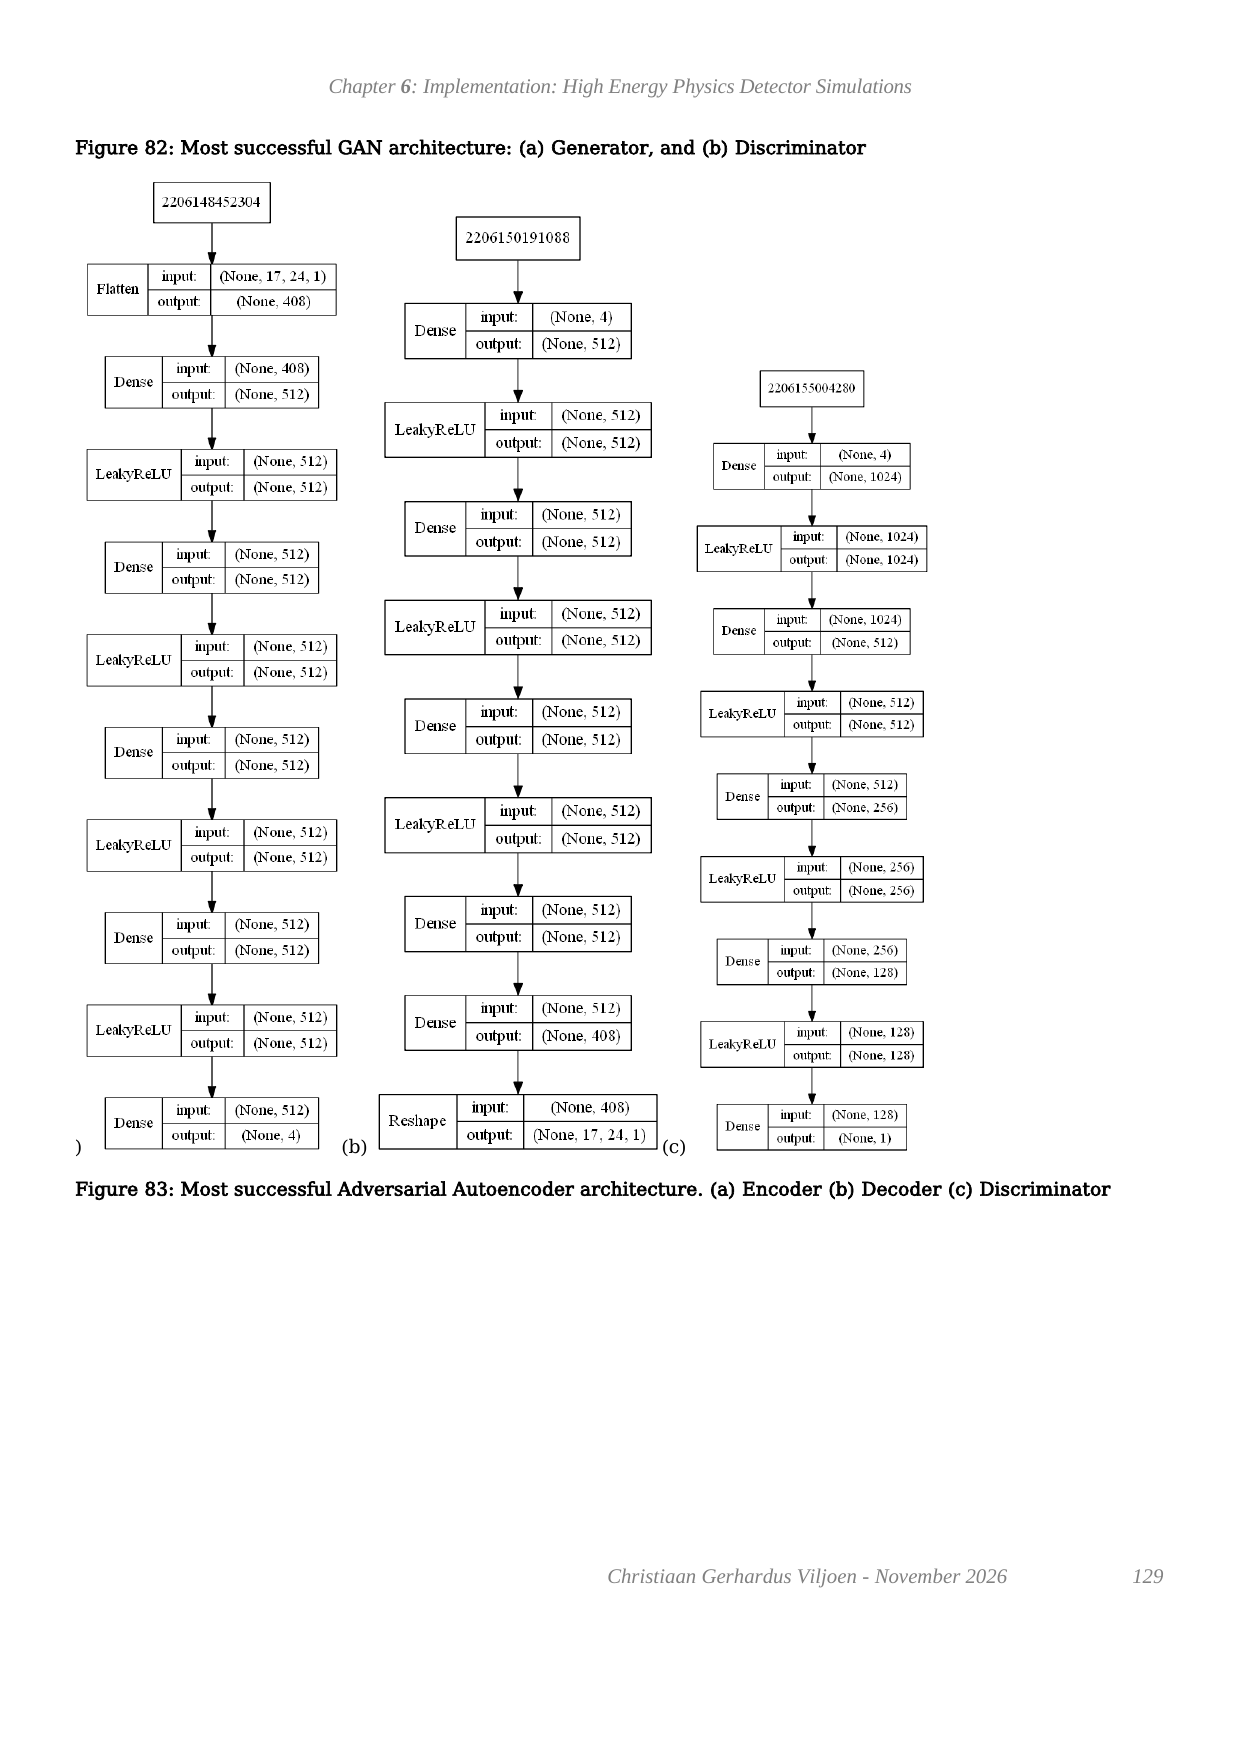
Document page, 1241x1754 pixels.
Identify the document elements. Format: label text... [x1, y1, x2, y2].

text Figure 82: Most successful GAN architecture: (a) Generator, and (b) Discriminator [75, 135, 1165, 158]
picture [374, 211, 661, 1154]
picture [82, 177, 341, 1154]
picture [693, 367, 930, 1154]
text Figure 83: Most successful Adversarial Autoencoder architecture. (a) Encoder (b) Decoder (c) Discriminator [75, 1177, 1165, 1199]
